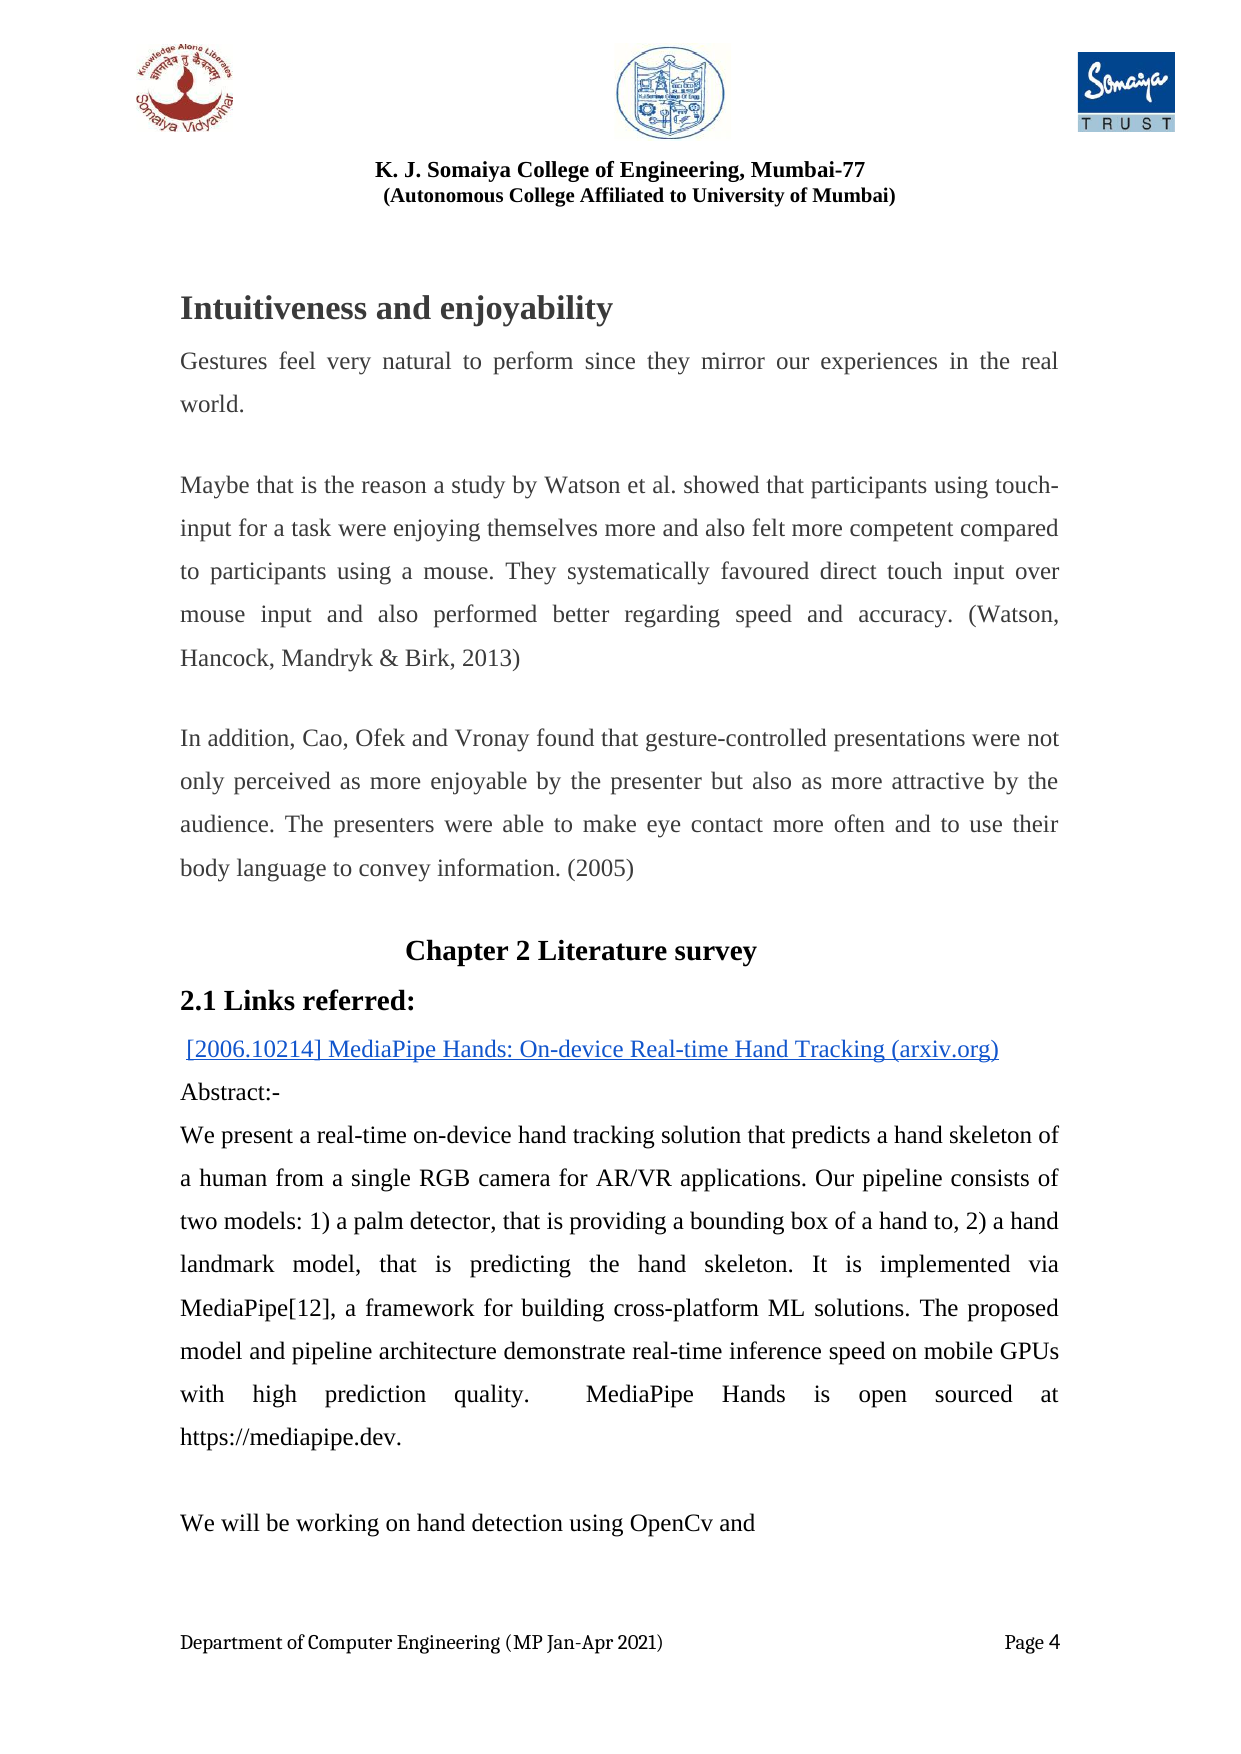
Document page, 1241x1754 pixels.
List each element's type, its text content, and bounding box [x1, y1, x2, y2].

text [2006.10214] MediaPipe Hands: On-device Real-time Hand Tracking (arxiv.org) [180, 1034, 1060, 1063]
text Abstract:- [180, 1077, 1060, 1106]
text Maybe that is the reason a study by Watson et al. showed that participants using touch-input for a task were enjoying themselves more and also felt more competent compared to participants using a mouse. They systematically favoured direct touch input over mouse input and also performed better regarding speed and accuracy. (Watson, Hancock, Mandryk & Birk, 2013) [180, 470, 1060, 671]
subtitle Intuitiveness and enjoyability [180, 287, 1060, 327]
picture [593, 43, 732, 150]
text Gestures feel very natural to perform since they mirror our experiences in the real world. [180, 346, 1060, 418]
text Chapter 2 Literature survey [405, 933, 1060, 967]
text In addition, Cao, Ofek and Vronay found that gesture-controlled presentations were not only perceived as more enjoyable by the presenter but also as more attractive by the audience. The presenters were able to make eye contact more often and to use their body language to convey information. (2005) [180, 723, 1060, 881]
picture [136, 44, 233, 132]
text 2.1 Links referred: [180, 983, 1060, 1017]
text We present a real-time on-device hand tracking solution that predicts a hand skeleton of a human from a single RGB camera for AR/VR applications. Our pipeline consists of two models: 1) a palm detector, that is providing a bounding box of a hand to, 2) a hand landmark model, that is predicting the hand skeleton. It is implemented via MediaPipe[12], a framework for building cross-platform ML solutions. The proposed model and pipeline architecture demonstrate real-time inference speed on mobile GPUs with high prediction quality. MediaPipe Hands is open sourced at https://mediapipe.dev. [180, 1120, 1060, 1451]
picture [1077, 52, 1175, 132]
text We will be working on hand detection using OpenCv and [180, 1508, 1060, 1537]
